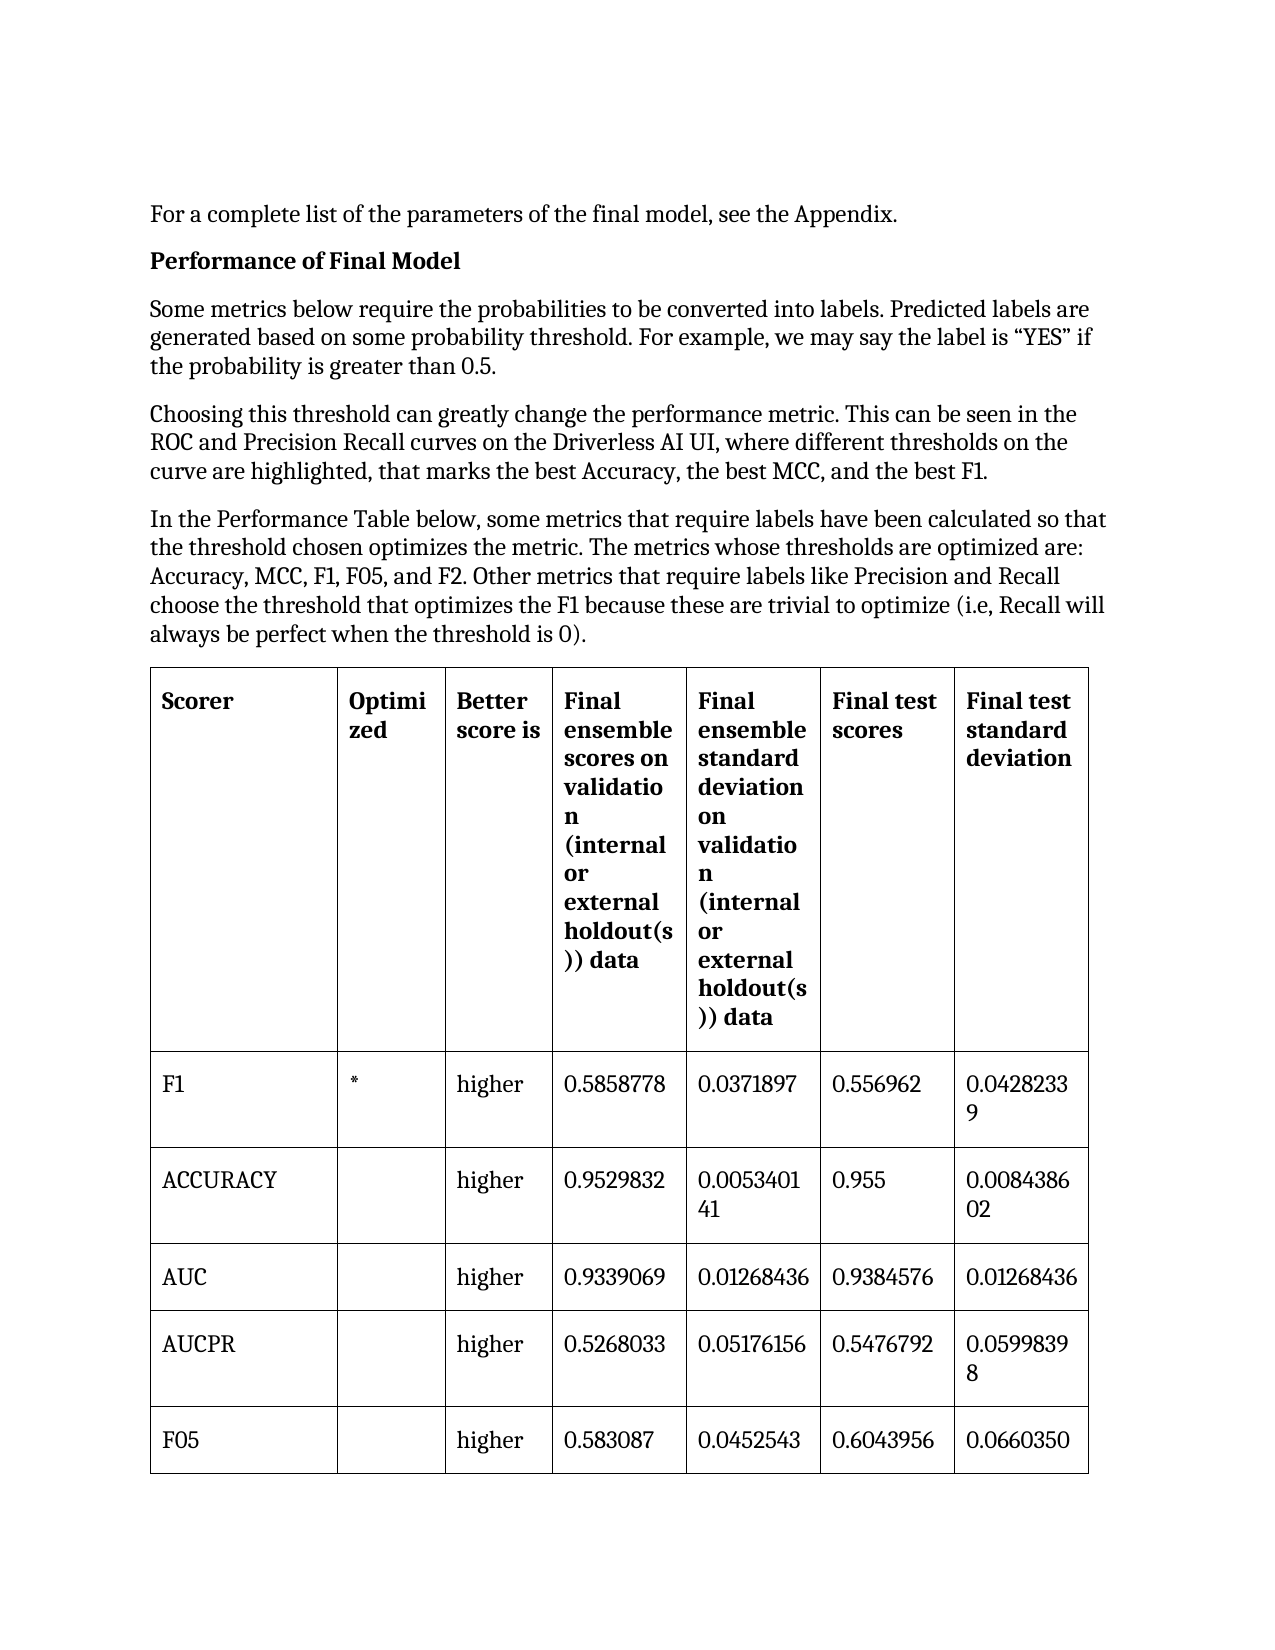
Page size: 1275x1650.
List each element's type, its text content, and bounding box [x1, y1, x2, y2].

table_cell * [338, 1052, 445, 1147]
table_cell 0.9529832 [553, 1148, 686, 1243]
table_cell 0.5268033 [553, 1311, 686, 1406]
table_cell 0.583087 [553, 1407, 686, 1473]
table_cell [338, 1311, 445, 1406]
table_header Final ensemble standard deviation on validation (internal or external holdout(s)) data [687, 668, 820, 1051]
table_cell F1 [151, 1052, 337, 1147]
table_cell 0.05176156 [687, 1311, 820, 1406]
text Some metrics below require the probabilities to be converted into labels. Predicted labels are generated based on some probability threshold. For example, we may say the label is “YES” if the probability is greater than 0.5. [150, 294, 1125, 381]
table_cell 0.955 [821, 1148, 954, 1243]
text Performance of Final Model [150, 247, 1125, 276]
table_cell higher [446, 1052, 552, 1147]
table_cell higher [446, 1407, 552, 1473]
table_cell 0.6043956 [821, 1407, 954, 1473]
table_cell 0.0371897 [687, 1052, 820, 1147]
table_cell 0.01268436 [955, 1244, 1088, 1310]
table_cell [338, 1244, 445, 1310]
text For a complete list of the parameters of the final model, see the Appendix. [150, 199, 1125, 228]
table_cell F05 [151, 1407, 337, 1473]
table_header Optimized [338, 668, 445, 1051]
table_cell [338, 1148, 445, 1243]
table_header Better score is [446, 668, 552, 1051]
table_cell 0.05998398 [955, 1311, 1088, 1406]
table_cell AUC [151, 1244, 337, 1310]
table_cell 0.06603505 [955, 1407, 1088, 1473]
text Choosing this threshold can greatly change the performance metric. This can be seen in the ROC and Precision Recall curves on the Driverless AI UI, where different thresholds on the curve are highlighted, that marks the best Accuracy, the best MCC, and the best F1. [150, 399, 1125, 486]
table_cell 0.5476792 [821, 1311, 954, 1406]
table_cell 0.04282339 [955, 1052, 1088, 1147]
table_cell AUCPR [151, 1311, 337, 1406]
table_cell ACCURACY [151, 1148, 337, 1243]
table_cell higher [446, 1311, 552, 1406]
table_cell 0.04525433 [687, 1407, 820, 1473]
text In the Performance Table below, some metrics that require labels have been calculated so that the threshold chosen optimizes the metric. The metrics whose thresholds are optimized are: Accuracy, MCC, F1, F05, and F2. Other metrics that require labels like Precision and Recall choose the threshold that optimizes the F1 because these are trivial to optimize (i.e, Recall will always be perfect when the threshold is 0). [150, 504, 1125, 648]
table_header Final ensemble scores on validation (internal or external holdout(s)) data [553, 668, 686, 1051]
table_cell 0.9384576 [821, 1244, 954, 1310]
table_header Final test standard deviation [955, 668, 1088, 1051]
table_header Final test scores [821, 668, 954, 1051]
table_cell 0.556962 [821, 1052, 954, 1147]
table_cell 0.5858778 [553, 1052, 686, 1147]
table_cell [338, 1407, 445, 1473]
table_header Scorer [151, 668, 337, 1051]
table_cell 0.008438602 [955, 1148, 1088, 1243]
table_cell 0.005340141 [687, 1148, 820, 1243]
table_cell 0.01268436 [687, 1244, 820, 1310]
table_cell 0.9339069 [553, 1244, 686, 1310]
table_cell higher [446, 1148, 552, 1243]
table_cell higher [446, 1244, 552, 1310]
